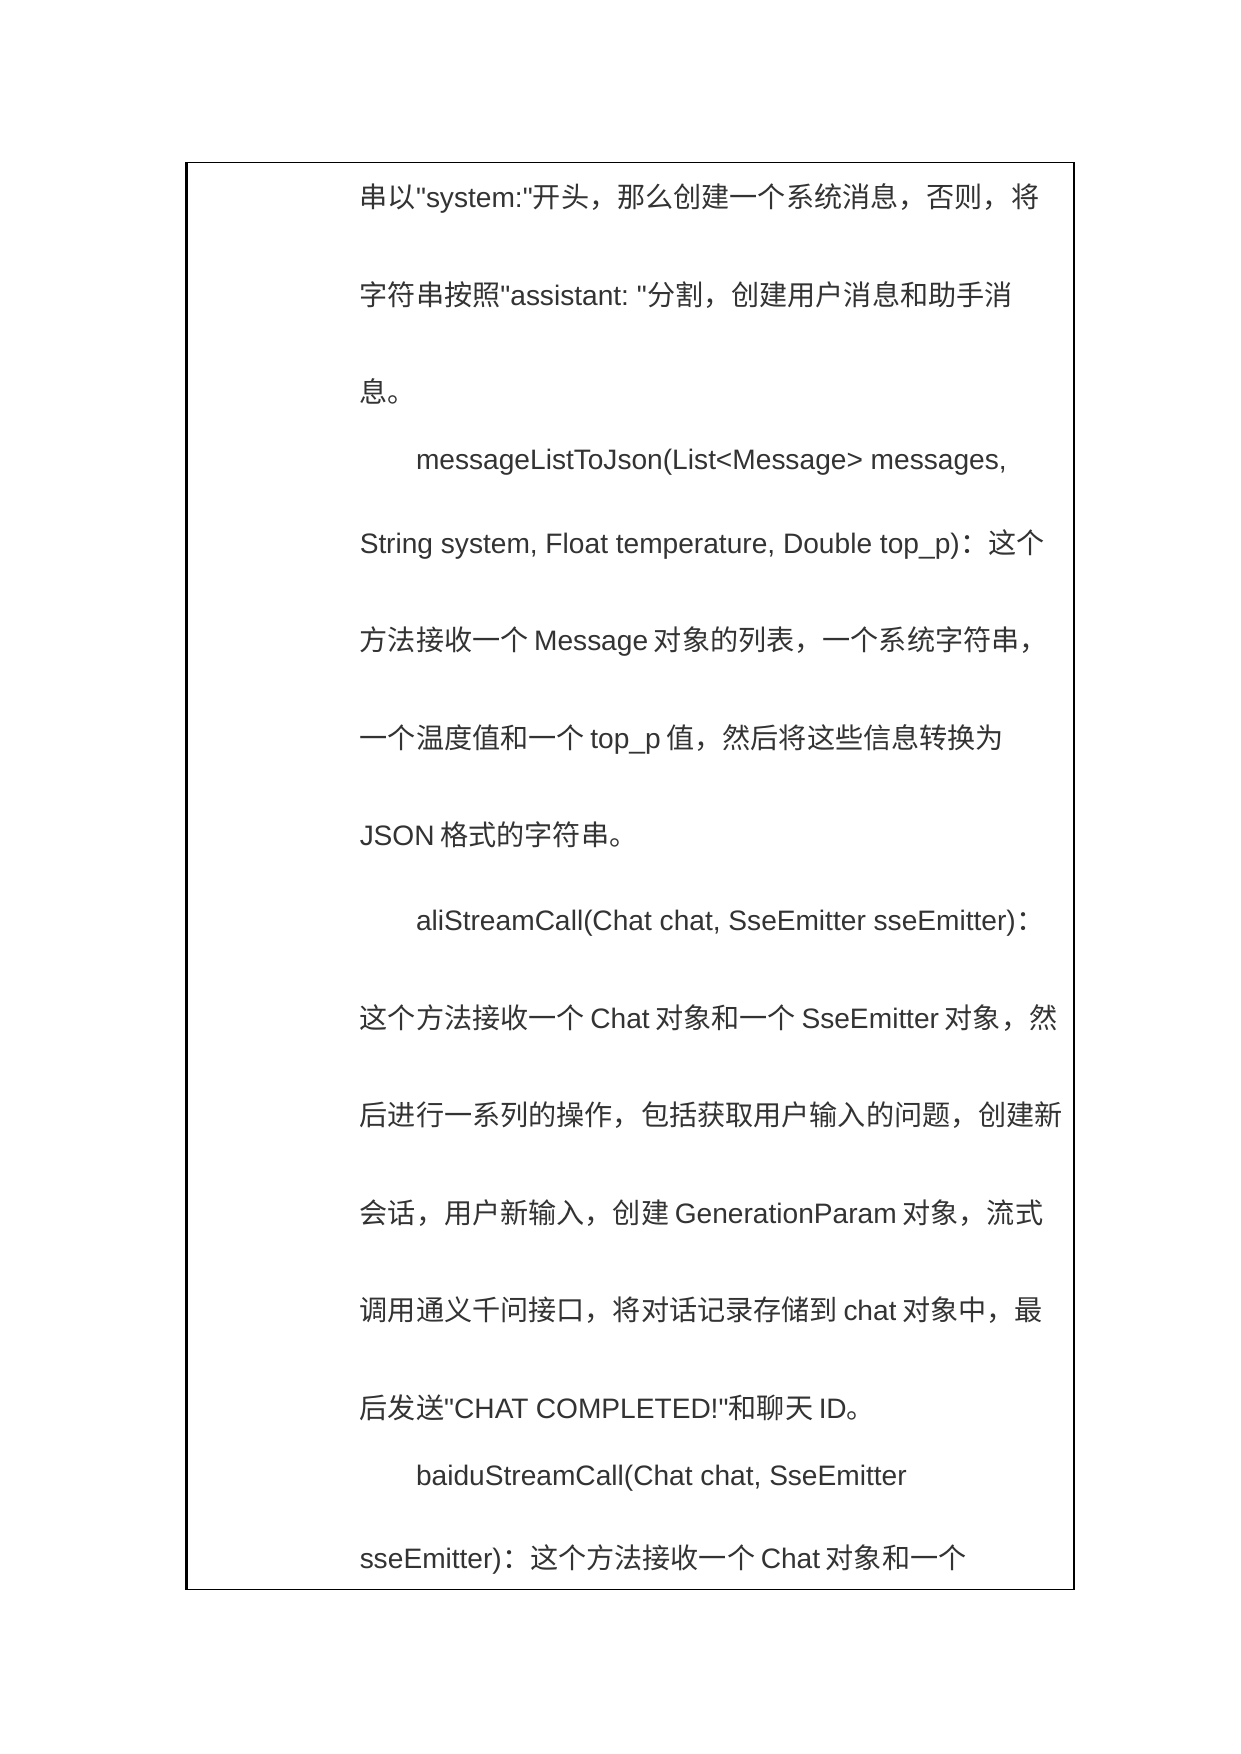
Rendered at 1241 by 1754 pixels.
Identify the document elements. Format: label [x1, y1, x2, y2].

table_cell [188, 163, 1073, 1589]
